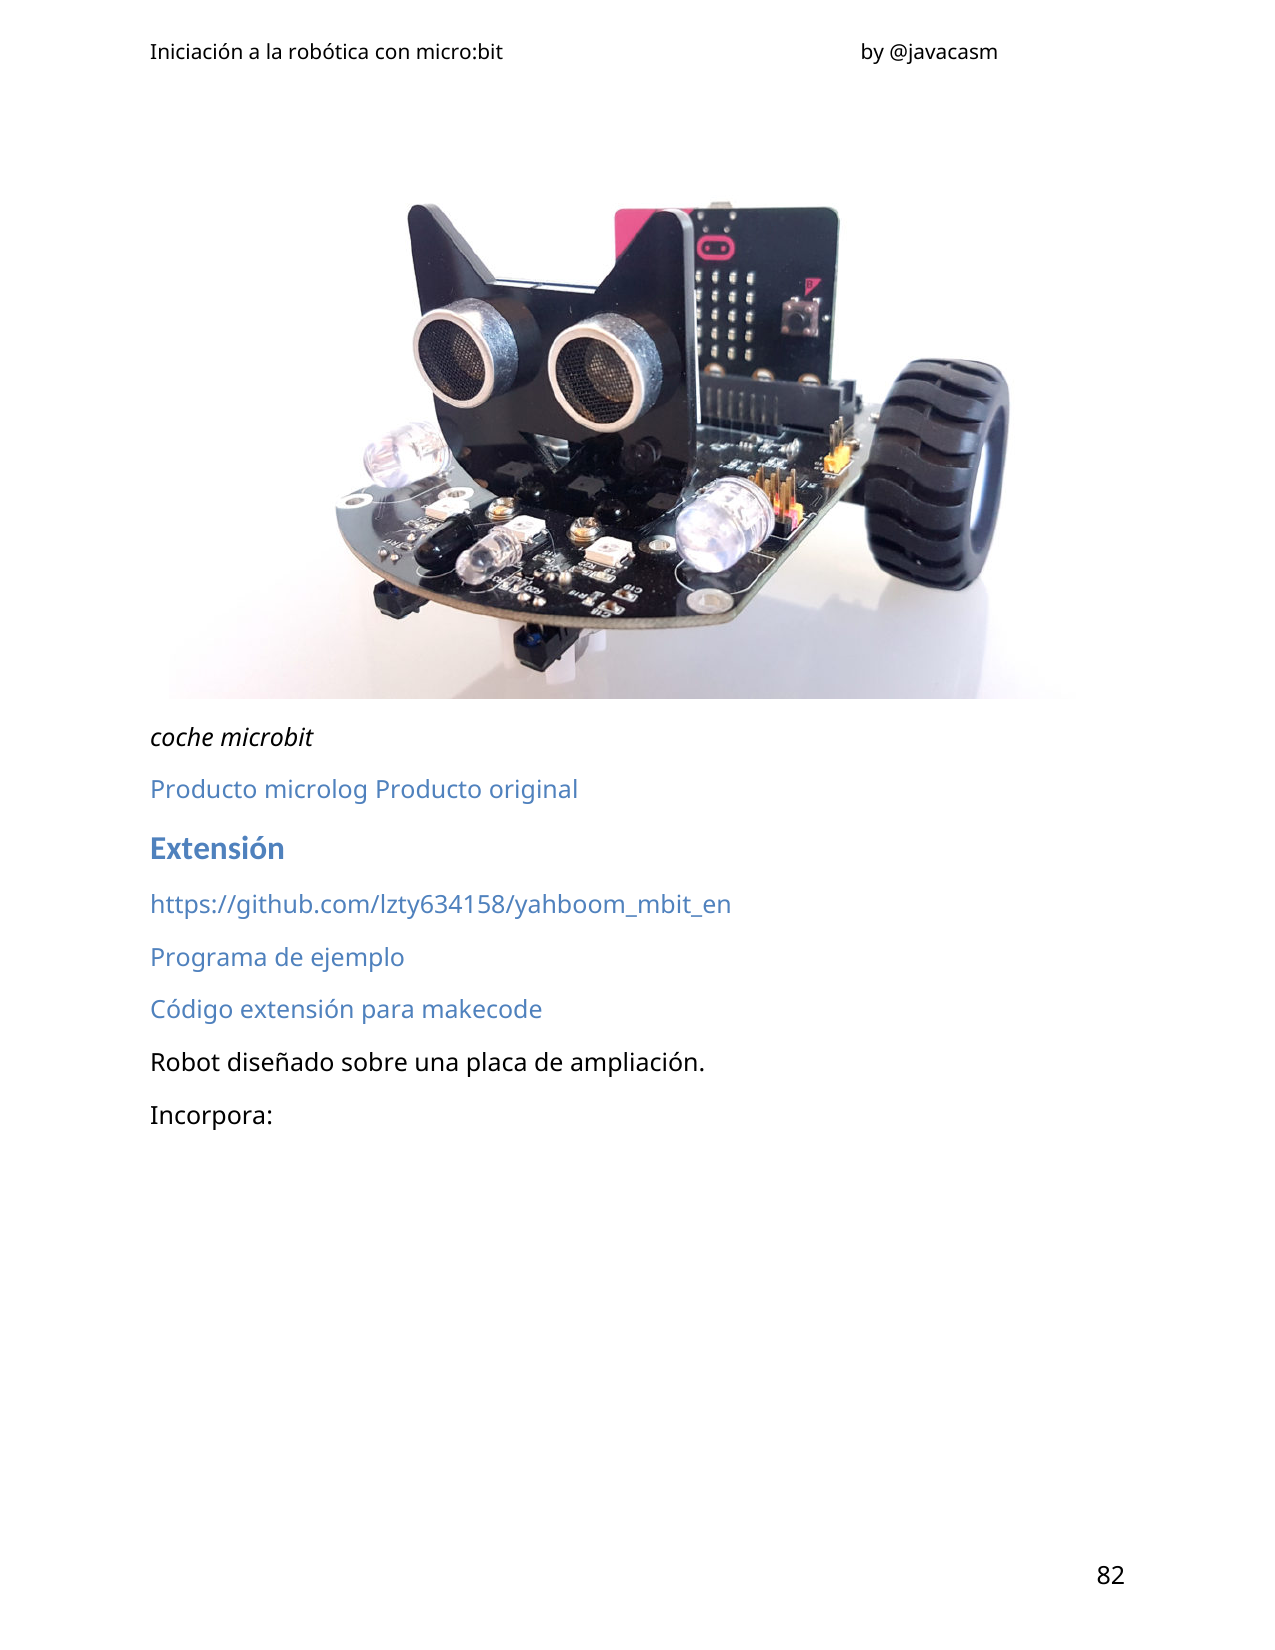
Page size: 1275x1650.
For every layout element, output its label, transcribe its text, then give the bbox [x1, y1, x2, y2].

subtitle Extensión [150, 827, 1125, 868]
picture [168, 150, 1144, 699]
text https://github.com/lzty634158/yahboom_mbit_en [150, 886, 1125, 921]
text Incorpora: [150, 1098, 1125, 1132]
text Programa de ejemplo [150, 939, 1125, 973]
text Robot diseñado sobre una placa de ampliación. [150, 1045, 1125, 1079]
text coche microbit [150, 719, 1125, 753]
text Producto microlog Producto original [150, 772, 1125, 806]
text Código extensión para makecode [150, 992, 1125, 1026]
